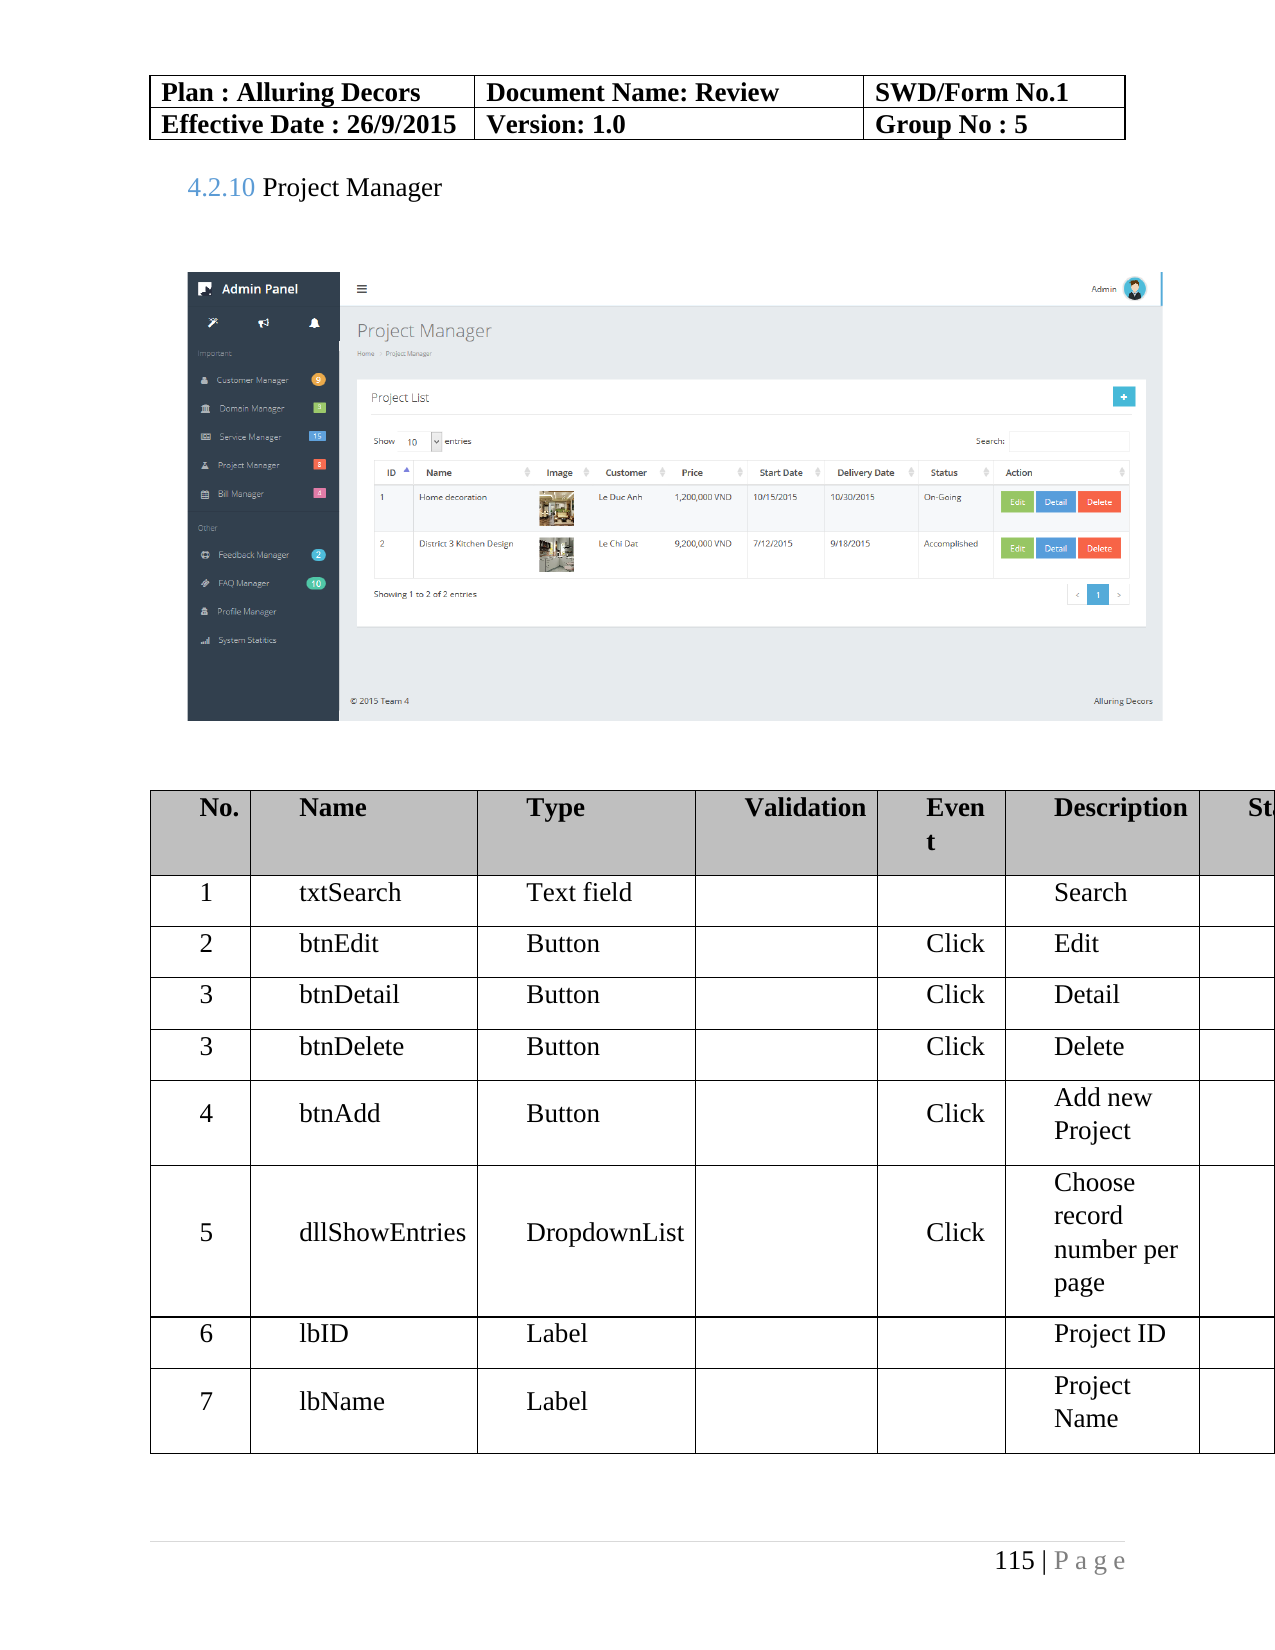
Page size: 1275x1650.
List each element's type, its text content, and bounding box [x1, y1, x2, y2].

table_cell [878, 876, 1005, 926]
table_cell 3 [151, 978, 250, 1028]
table_cell Delete [1006, 1030, 1199, 1080]
table_cell [696, 1081, 877, 1164]
table_cell Click [878, 1030, 1005, 1080]
table_cell Button [478, 1081, 695, 1164]
table_cell [1200, 1318, 1274, 1368]
table_cell [696, 1369, 877, 1452]
table_cell 2 [151, 927, 250, 977]
table_cell txtSearch [251, 876, 477, 926]
table_cell Label [478, 1369, 695, 1452]
table_cell Text field [478, 876, 695, 926]
table_cell Click [878, 1081, 1005, 1164]
table_cell [696, 1318, 877, 1368]
table_cell [878, 1318, 1005, 1368]
table_cell Add new Project [1006, 1081, 1199, 1164]
table_cell 4 [151, 1081, 250, 1164]
table_cell Button [478, 1030, 695, 1080]
table_header Name [251, 791, 477, 875]
table_cell [878, 1369, 1005, 1452]
table_cell btnAdd [251, 1081, 477, 1164]
table_cell Choose record number per page [1006, 1166, 1199, 1316]
table_cell lbID [251, 1318, 477, 1368]
table_cell Button [478, 927, 695, 977]
table_cell lbName [251, 1369, 477, 1452]
picture [187, 272, 1163, 721]
table_header Description [1006, 791, 1199, 875]
table_cell Label [478, 1318, 695, 1368]
table_cell [1200, 927, 1274, 977]
table_cell [696, 1166, 877, 1316]
table_cell Click [878, 1166, 1005, 1316]
table_cell [696, 876, 877, 926]
table_cell Button [478, 978, 695, 1028]
list Project Manager [187, 172, 1125, 203]
table_header Event [878, 791, 1005, 875]
table_cell 5 [151, 1166, 250, 1316]
table_cell [1200, 1030, 1274, 1080]
table_cell dllShowEntries [251, 1166, 477, 1316]
table_cell Edit [1006, 927, 1199, 977]
table_header Type [478, 791, 695, 875]
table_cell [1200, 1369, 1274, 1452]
table_header Status [1200, 791, 1274, 875]
table_cell 3 [151, 1030, 250, 1080]
table_cell Search [1006, 876, 1199, 926]
table_cell [696, 978, 877, 1028]
table_cell [696, 927, 877, 977]
table_cell DropdownList [478, 1166, 695, 1316]
table_cell [696, 1030, 877, 1080]
table_cell btnDetail [251, 978, 477, 1028]
table_cell 1 [151, 876, 250, 926]
table_cell Project ID [1006, 1318, 1199, 1368]
table_cell btnEdit [251, 927, 477, 977]
table_cell [1200, 1081, 1274, 1164]
table_cell btnDelete [251, 1030, 477, 1080]
table_cell [1200, 978, 1274, 1028]
table_cell Click [878, 978, 1005, 1028]
table_cell 7 [151, 1369, 250, 1452]
table_cell Click [878, 927, 1005, 977]
table_cell [1200, 876, 1274, 926]
table_header Validation [696, 791, 877, 875]
table_header No. [151, 791, 250, 875]
table_cell 6 [151, 1318, 250, 1368]
table_cell [1200, 1166, 1274, 1316]
table_cell Detail [1006, 978, 1199, 1028]
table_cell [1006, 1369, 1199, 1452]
